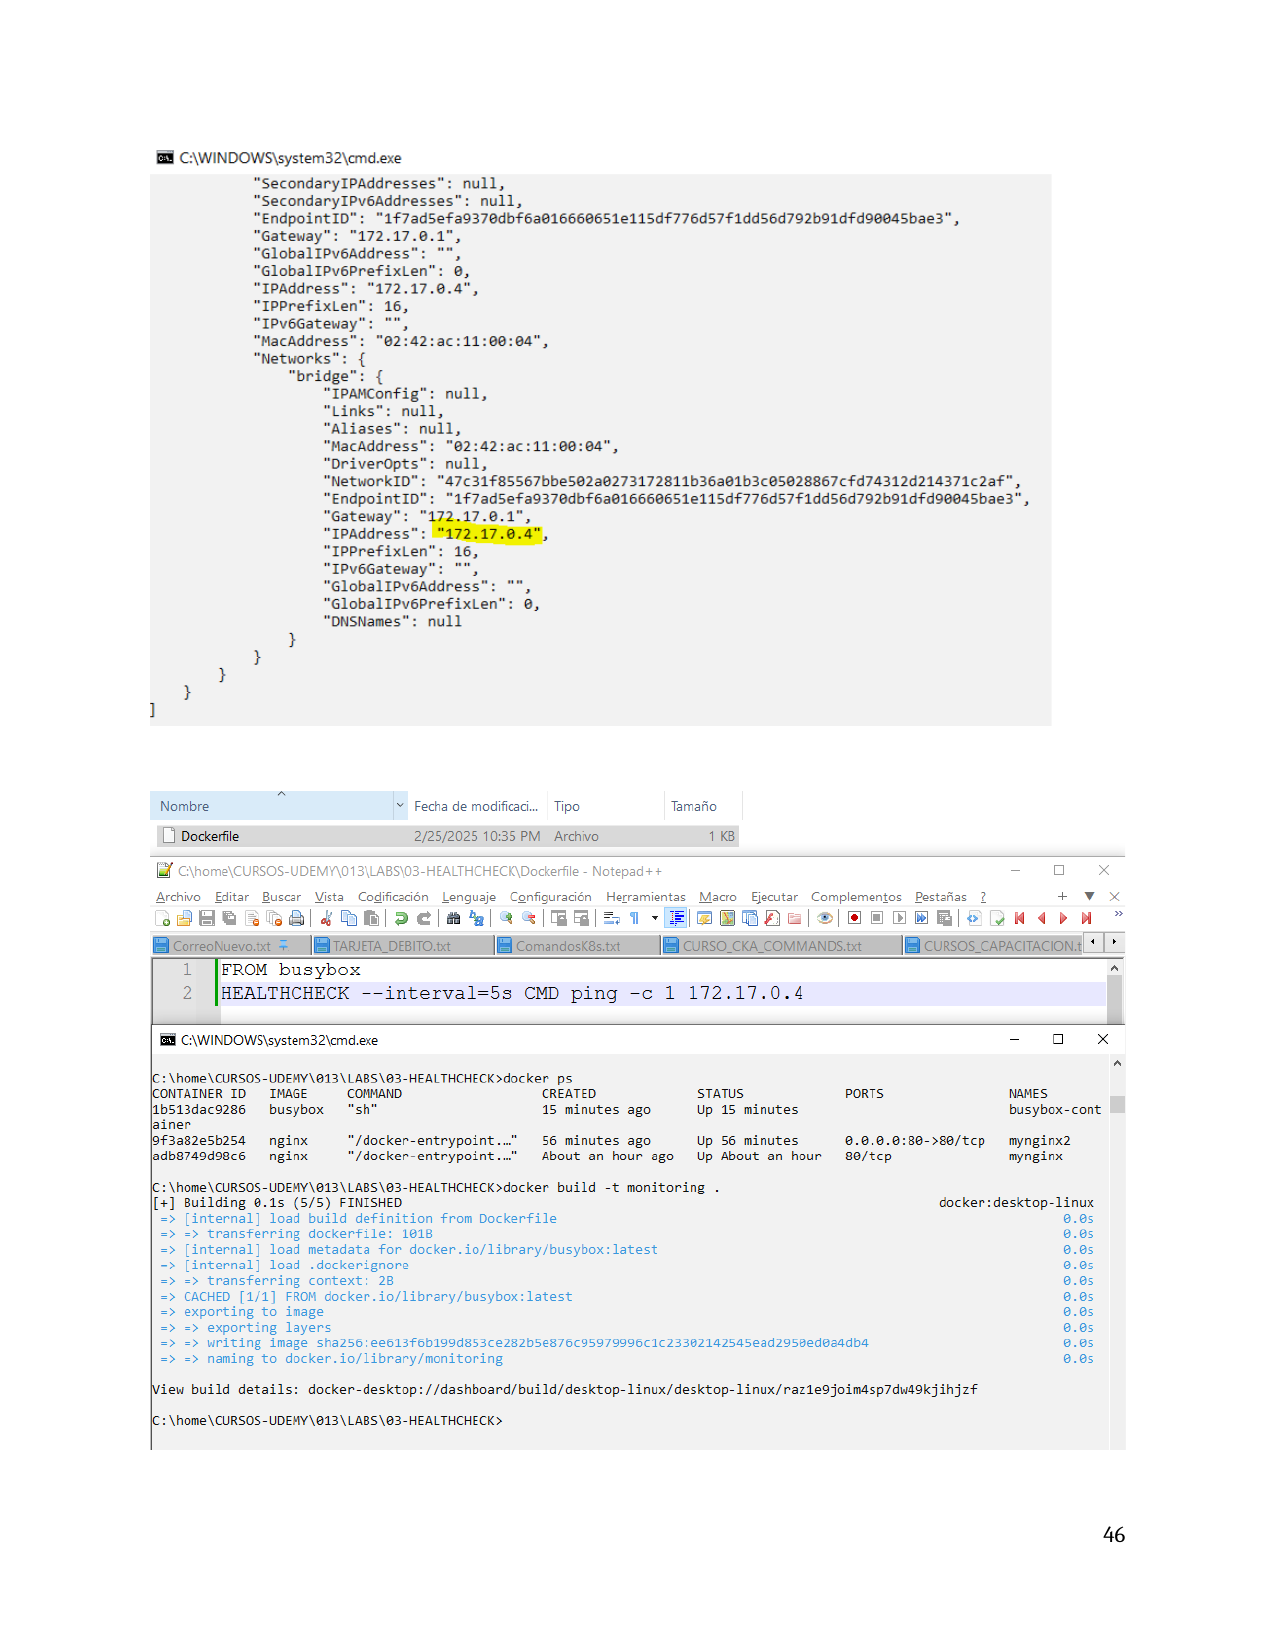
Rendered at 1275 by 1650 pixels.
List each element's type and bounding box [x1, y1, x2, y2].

picture [150, 790, 1125, 1450]
picture [150, 150, 1052, 726]
